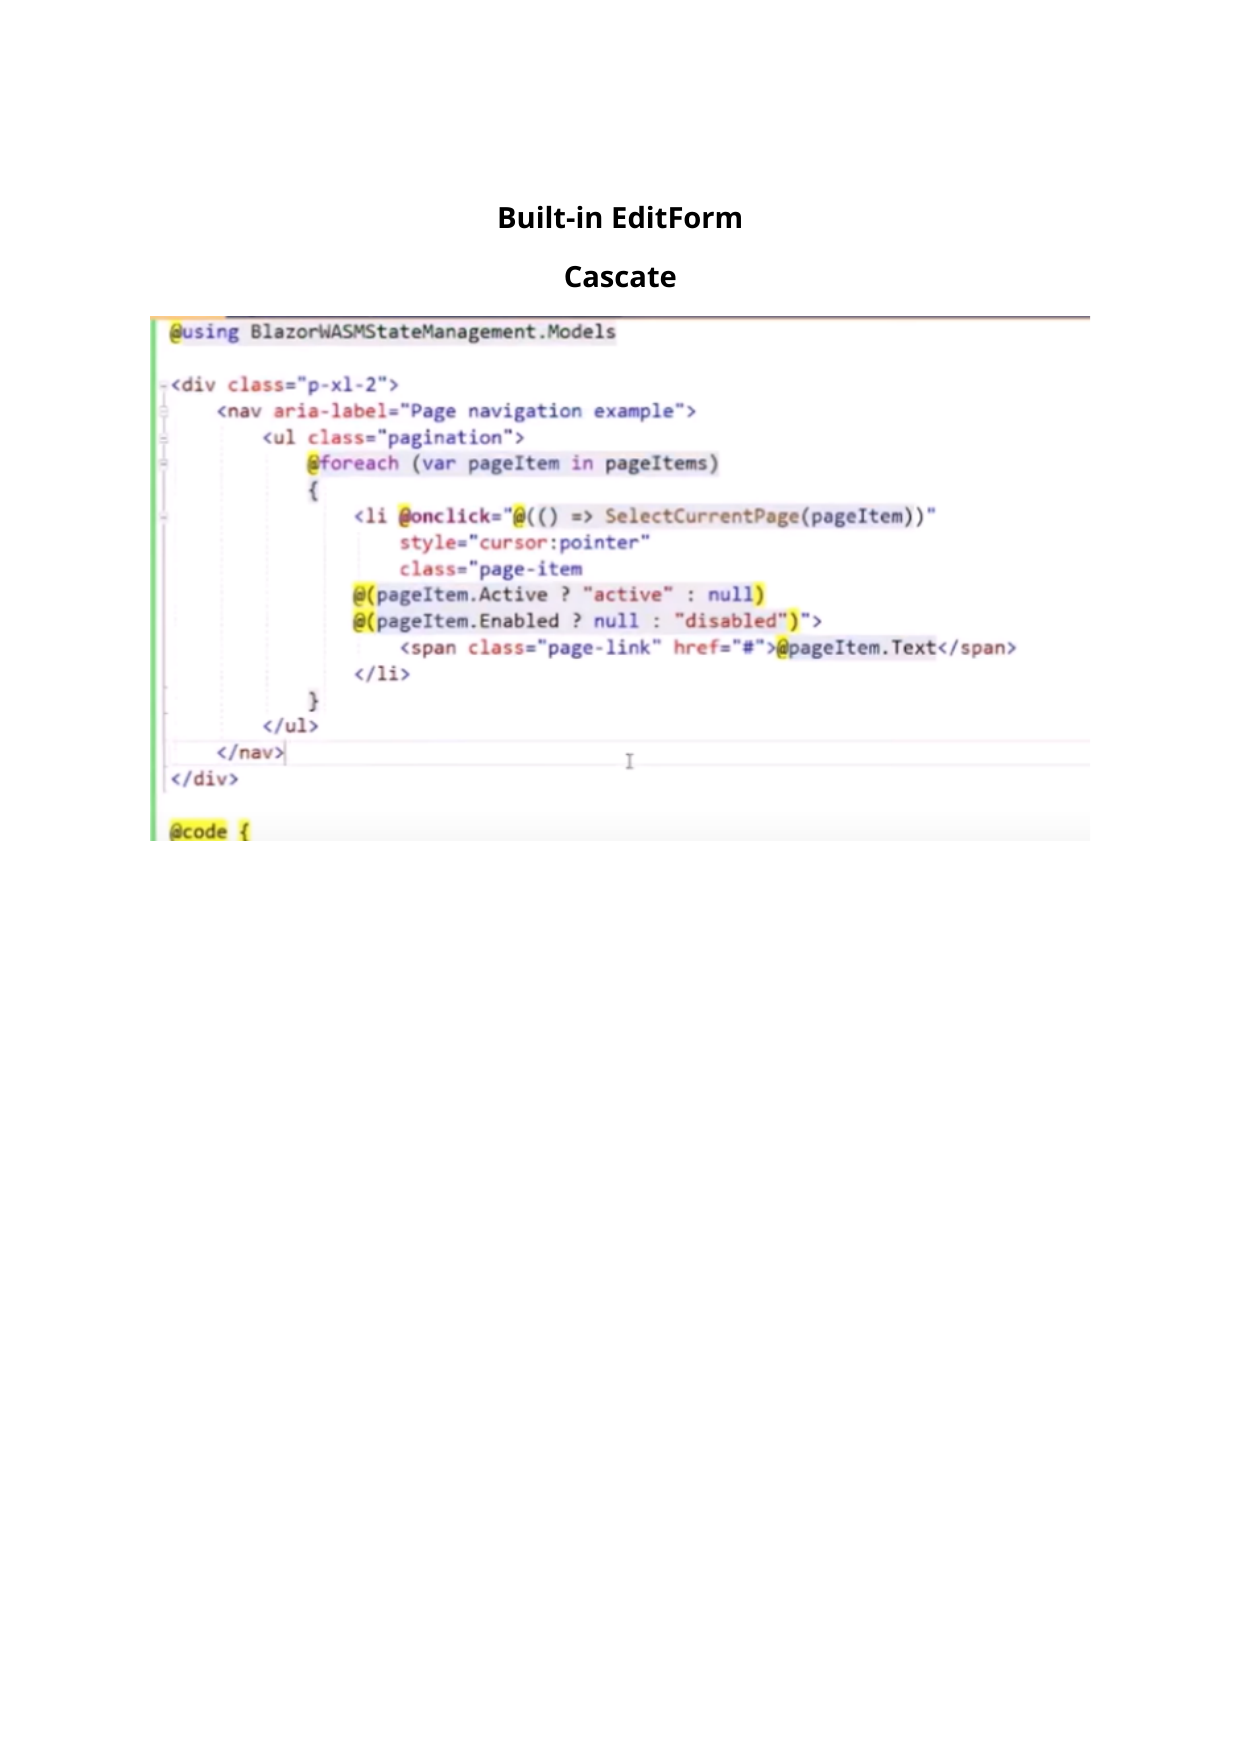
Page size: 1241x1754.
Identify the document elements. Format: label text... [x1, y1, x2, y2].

picture [150, 316, 1091, 841]
text Built-in EditForm [150, 197, 1090, 237]
text Cascate [150, 257, 1090, 296]
